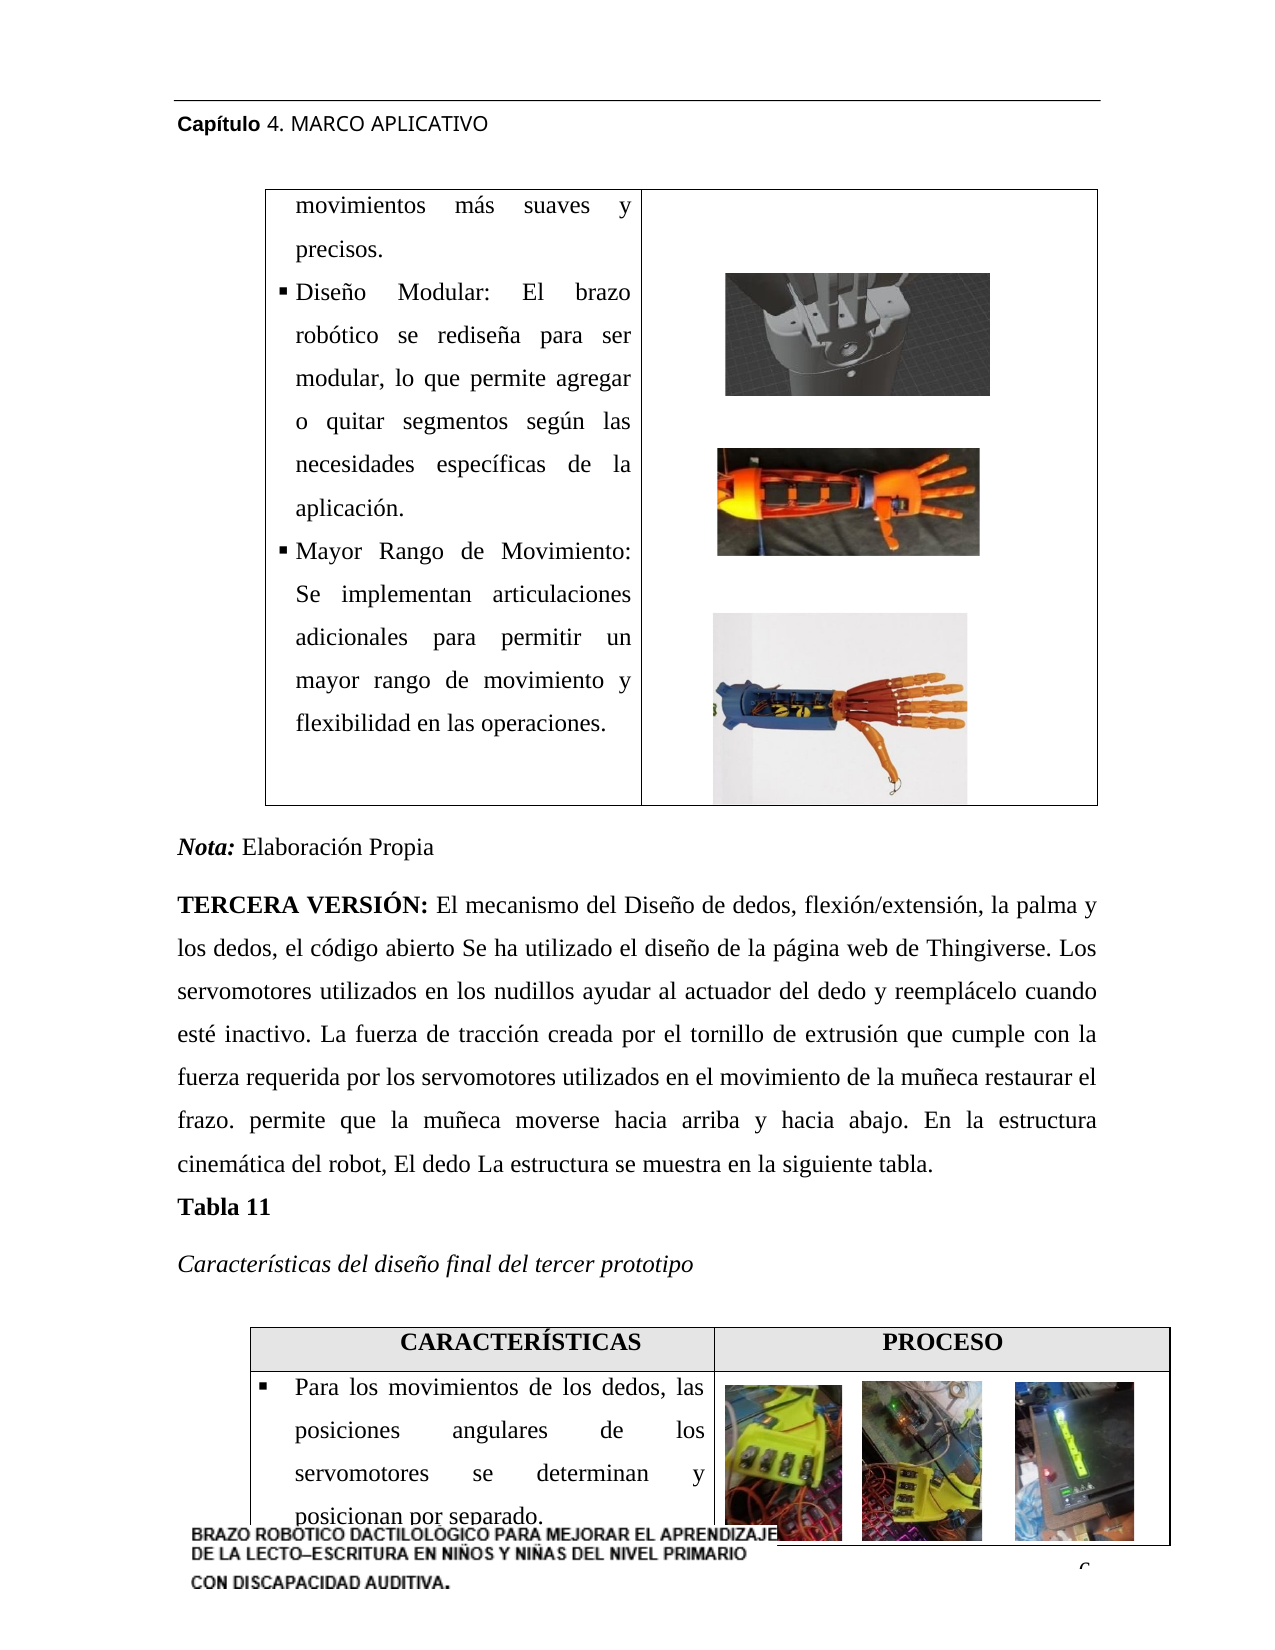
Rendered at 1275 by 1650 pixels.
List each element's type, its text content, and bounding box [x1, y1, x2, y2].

text TERCERA VERSIÓN: El mecanismo del Diseño de dedos, flexión/extensión, la palma y los dedos, el código abierto Se ha utilizado el diseño de la página web de Thingiverse. Los servomotores utilizados en los nudillos ayudar al actuador del dedo y reemplácelo cuando esté inactivo. La fuerza de tracción creada por el tornillo de extrusión que cumple con la fuerza requerida por los servomotores utilizados en el movimiento de la muñeca restaurar el frazo. permite que la muñeca moverse hacia arriba y hacia abajo. En la estructura cinemática del robot, El dedo La estructura se muestra en la siguiente tabla. [177, 890, 1098, 1177]
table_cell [251, 1372, 714, 1525]
table_header PROCESO [715, 1328, 1169, 1371]
text Nota: Elaboración Propia [177, 832, 1202, 861]
picture [725, 273, 990, 396]
subtitle Tabla 11 [177, 1192, 1202, 1221]
text Características del diseño final del tercer prototipo [177, 1249, 1202, 1278]
picture [191, 1385, 843, 1589]
picture [1015, 1382, 1135, 1541]
picture [717, 448, 980, 556]
table_cell [715, 1372, 1169, 1545]
text Capítulo 4. MARCO APLICATIVO [177, 73, 1202, 138]
table_header movimientos más suaves y precisos. Diseño Modular: El brazo robótico se rediseña para ser modular, lo que permite agregar o quitar segmentos según las necesidades específicas de la aplicación. Mayor Rango de Movimiento: Se implementan articulaciones adicionales para permitir un mayor rango de movimiento y flexibilidad en las operaciones. [266, 190, 641, 804]
table_header [642, 190, 1097, 804]
table_header CARACTERÍSTICAS [251, 1328, 714, 1371]
picture [712, 612, 968, 805]
picture [862, 1381, 983, 1541]
